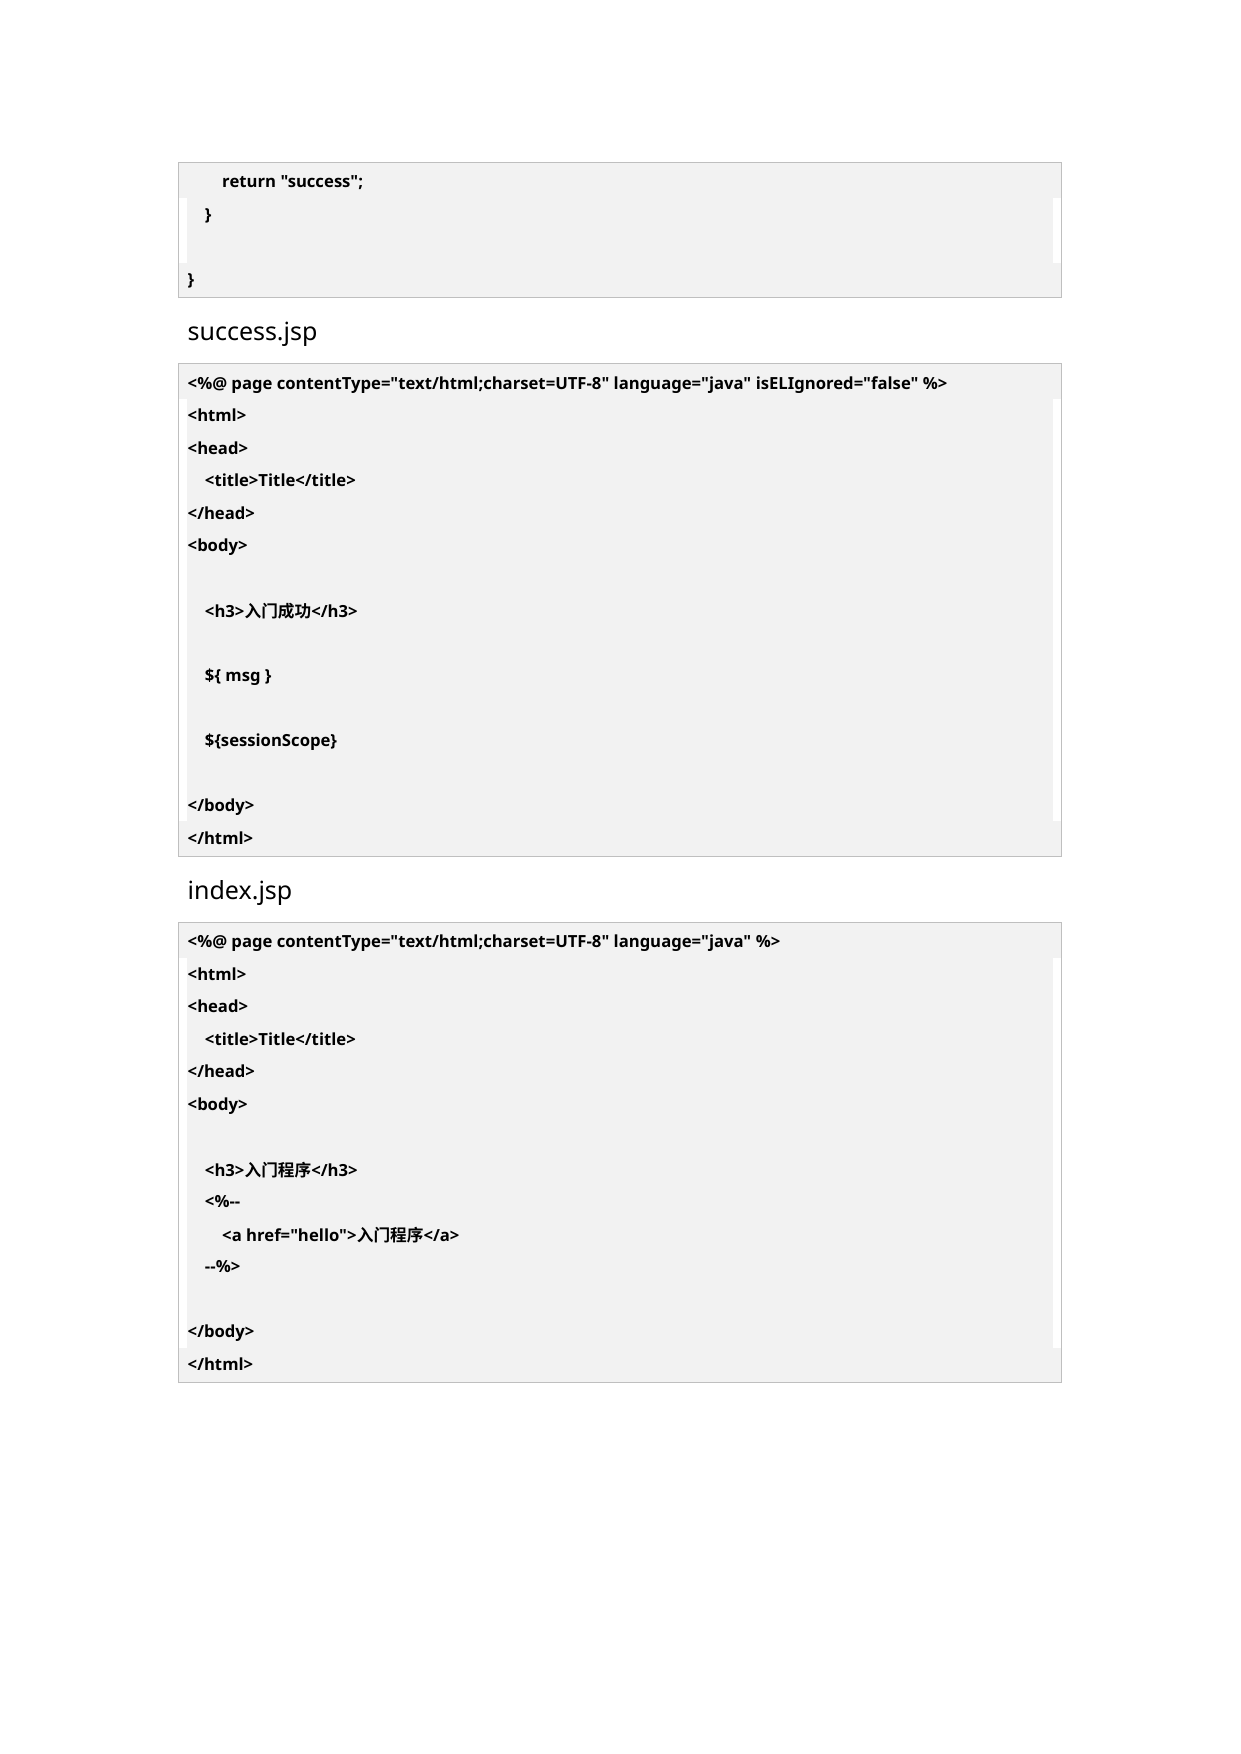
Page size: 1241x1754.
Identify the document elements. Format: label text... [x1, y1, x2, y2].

text <%@ page contentType="text/html;charset=UTF-8" language="java" isELIgnored="false" %> [179, 364, 1061, 399]
text <html> [187, 958, 1053, 990]
text <html> [187, 399, 1053, 431]
text <head> [187, 431, 1053, 464]
text <%-- [187, 1185, 1053, 1218]
text ${sessionScope} [187, 724, 1053, 756]
text <body> [187, 1088, 1053, 1120]
text } [179, 259, 1061, 297]
text </head> [187, 496, 1053, 529]
text </html> [179, 818, 1061, 856]
text success.jsp [187, 298, 1053, 363]
text </html> [179, 1344, 1061, 1382]
text <h3>入门成功</h3> [187, 594, 1053, 626]
text <a href="hello">入门程序</a> [187, 1218, 1053, 1250]
text <body> [187, 529, 1053, 561]
text index.jsp [187, 857, 1053, 922]
text </body> [187, 789, 1053, 818]
text <title>Title</title> [187, 1023, 1053, 1055]
text <head> [187, 990, 1053, 1023]
text <title>Title</title> [187, 464, 1053, 496]
text </head> [187, 1055, 1053, 1088]
text return "success"; [179, 163, 1061, 198]
text <%@ page contentType="text/html;charset=UTF-8" language="java" %> [179, 923, 1061, 958]
text } [187, 198, 1053, 230]
text --%> [187, 1250, 1053, 1283]
text <h3>入门程序</h3> [187, 1153, 1053, 1185]
text ${ msg } [187, 659, 1053, 691]
text </body> [187, 1315, 1053, 1344]
